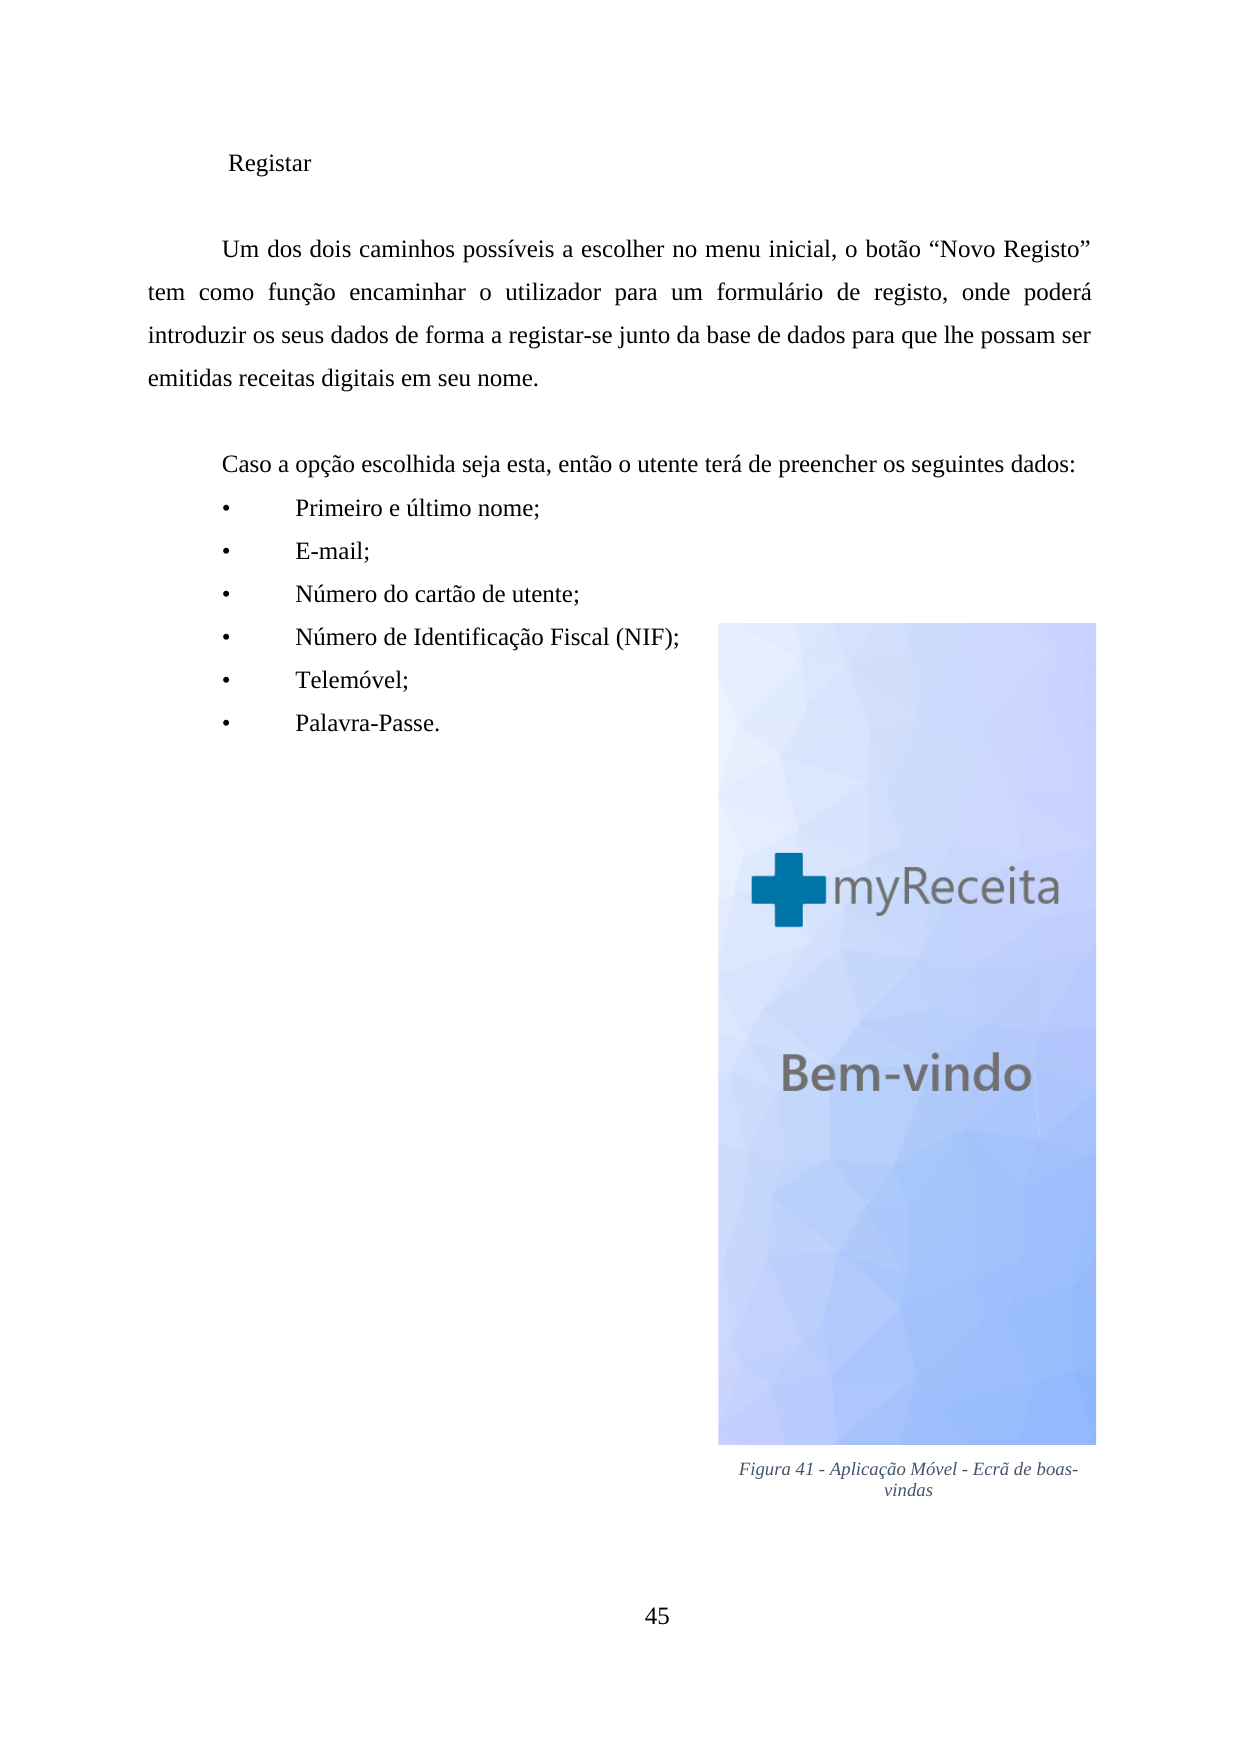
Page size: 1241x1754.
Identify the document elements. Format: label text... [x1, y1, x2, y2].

text Caso a opção escolhida seja esta, então o utente terá de preencher os seguintes dados: [148, 449, 1092, 478]
text • Número de Identificação Fiscal (NIF); [148, 622, 1092, 651]
text • E-mail; [148, 536, 1092, 564]
picture [718, 623, 1097, 1444]
text Um dos dois caminhos possíveis a escolher no menu inicial, o botão “Novo Registo” tem como função encaminhar o utilizador para um formulário de registo, onde poderá introduzir os seus dados de forma a registar-se junto da base de dados para que lhe possam ser emitidas receitas digitais em seu nome. [148, 234, 1092, 392]
text • Número do cartão de utente; [148, 579, 1092, 608]
text • Primeiro e último nome; [148, 493, 1092, 521]
text • Palavra-Passe. [148, 708, 718, 737]
text Registar [148, 148, 1092, 176]
text • Telemóvel; [148, 665, 718, 694]
